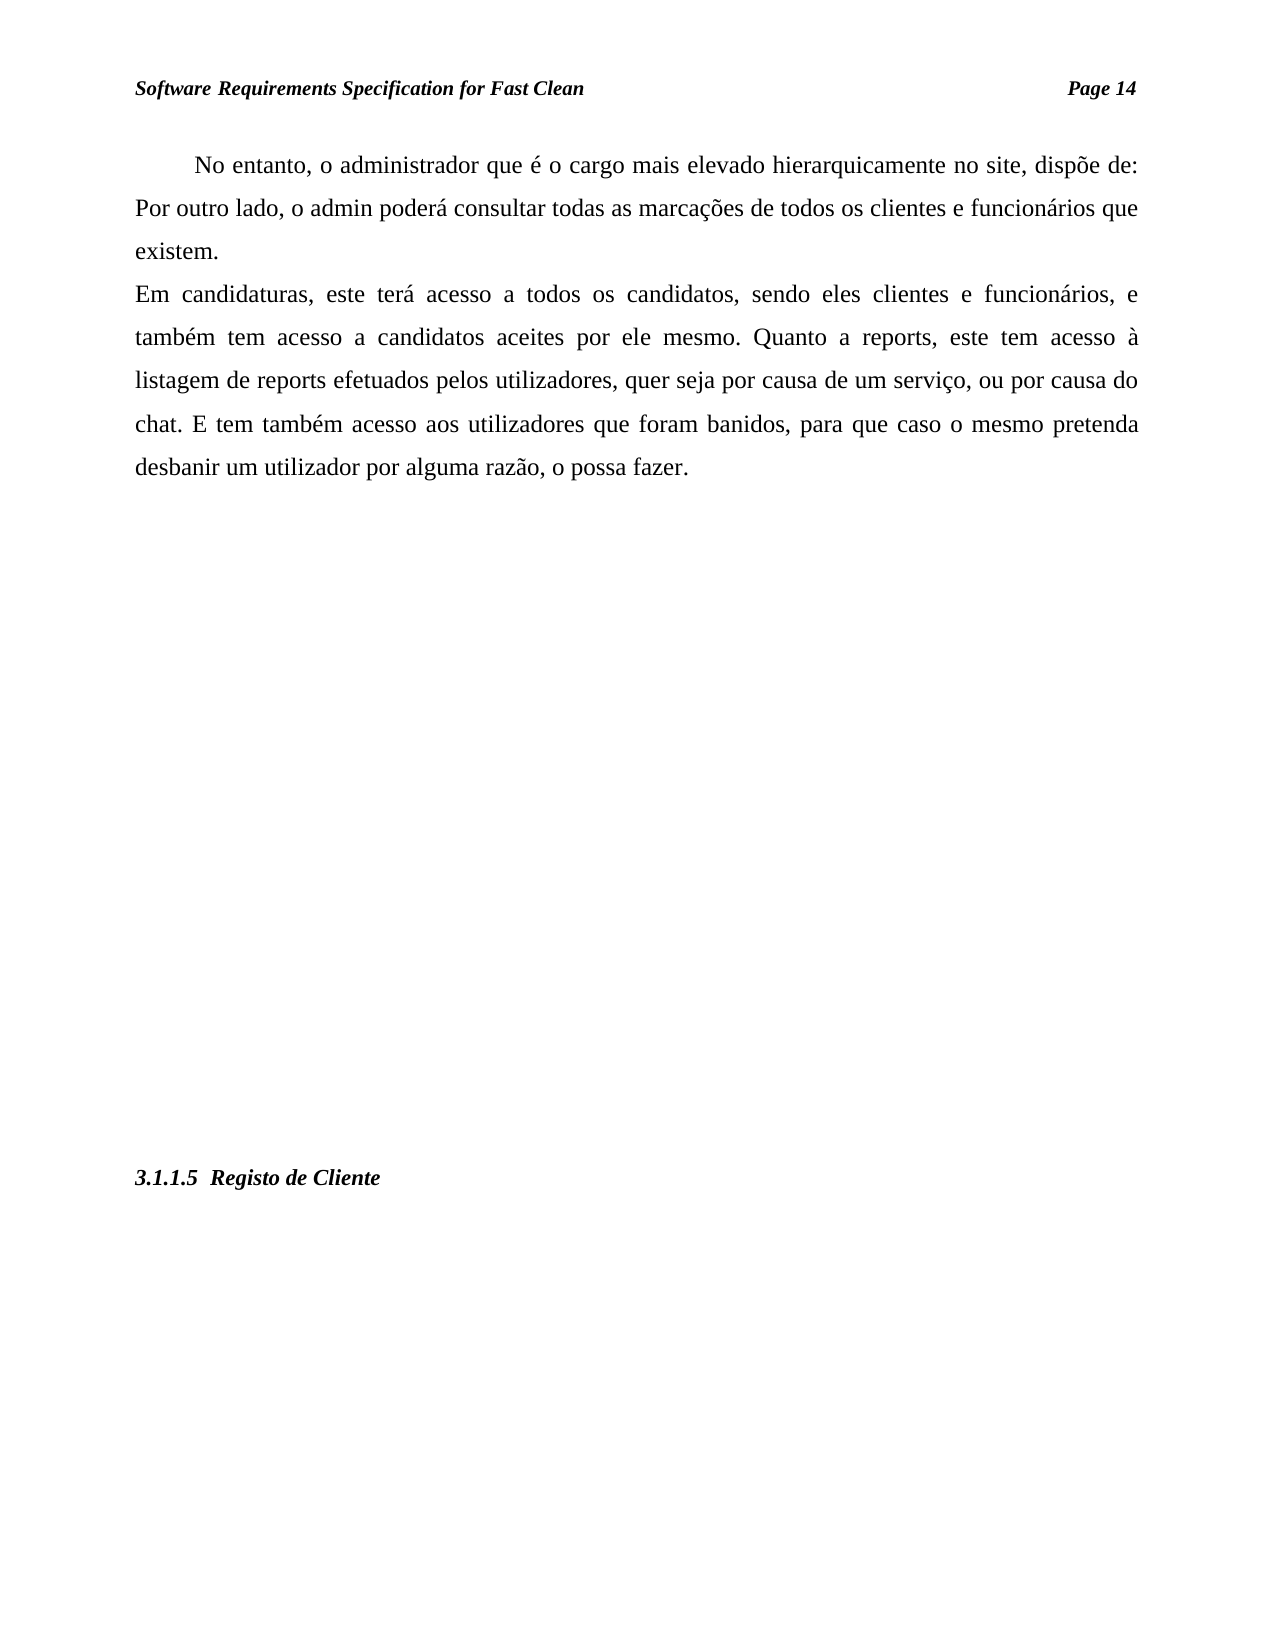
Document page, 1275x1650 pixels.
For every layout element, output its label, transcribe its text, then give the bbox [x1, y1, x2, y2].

subtitle Registo de Cliente [135, 1167, 1140, 1190]
text No entanto, o administrador que é o cargo mais elevado hierarquicamente no site, dispõe de: Por outro lado, o admin poderá consultar todas as marcações de todos os clientes e funcionários que existem. Em candidaturas, este terá acesso a todos os candidatos, sendo eles clientes e funcionários, e também tem acesso a candidatos aceites por ele mesmo. Quanto a reports, este tem acesso à listagem de reports efetuados pelos utilizadores, quer seja por causa de um serviço, ou por causa do chat. E tem também acesso aos utilizadores que foram banidos, para que caso o mesmo pretenda desbanir um utilizador por alguma razão, o possa fazer. [135, 150, 1140, 481]
